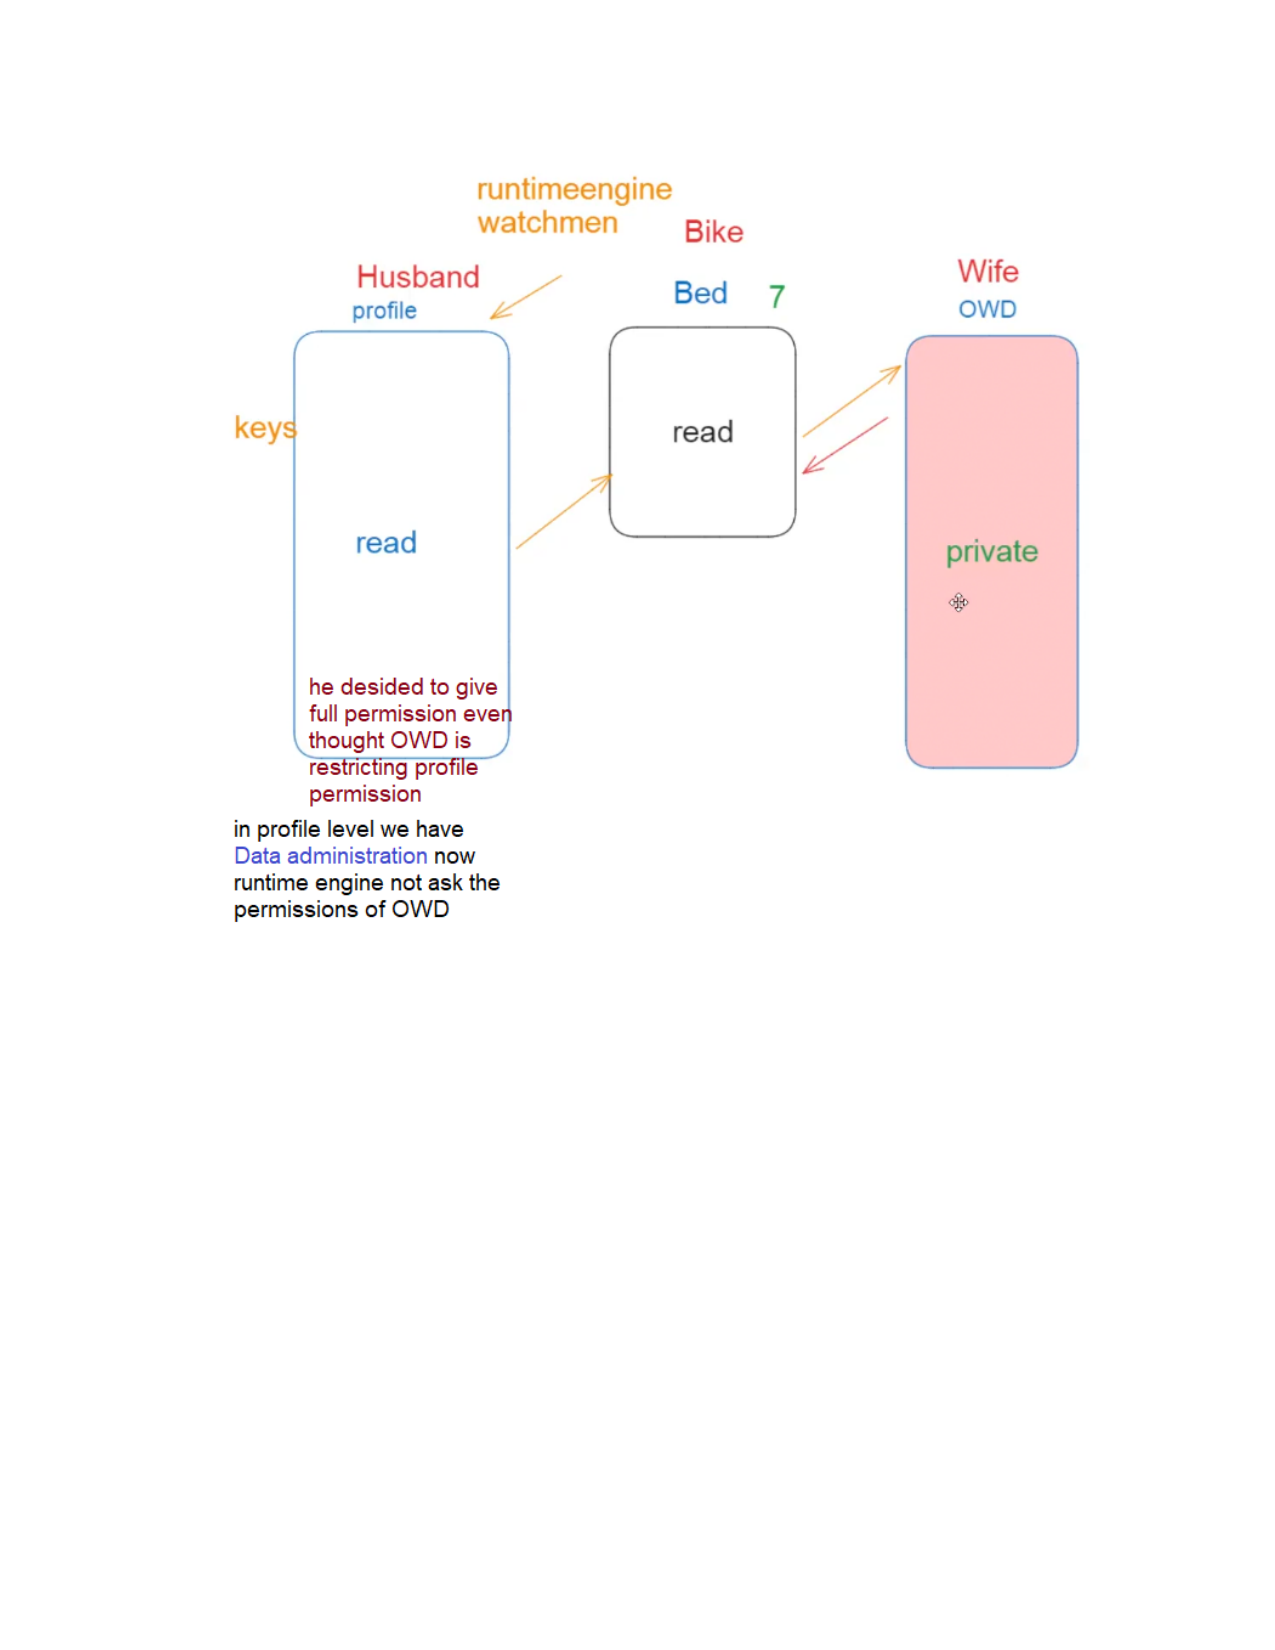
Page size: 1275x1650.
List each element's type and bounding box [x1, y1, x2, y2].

picture [150, 150, 1125, 933]
